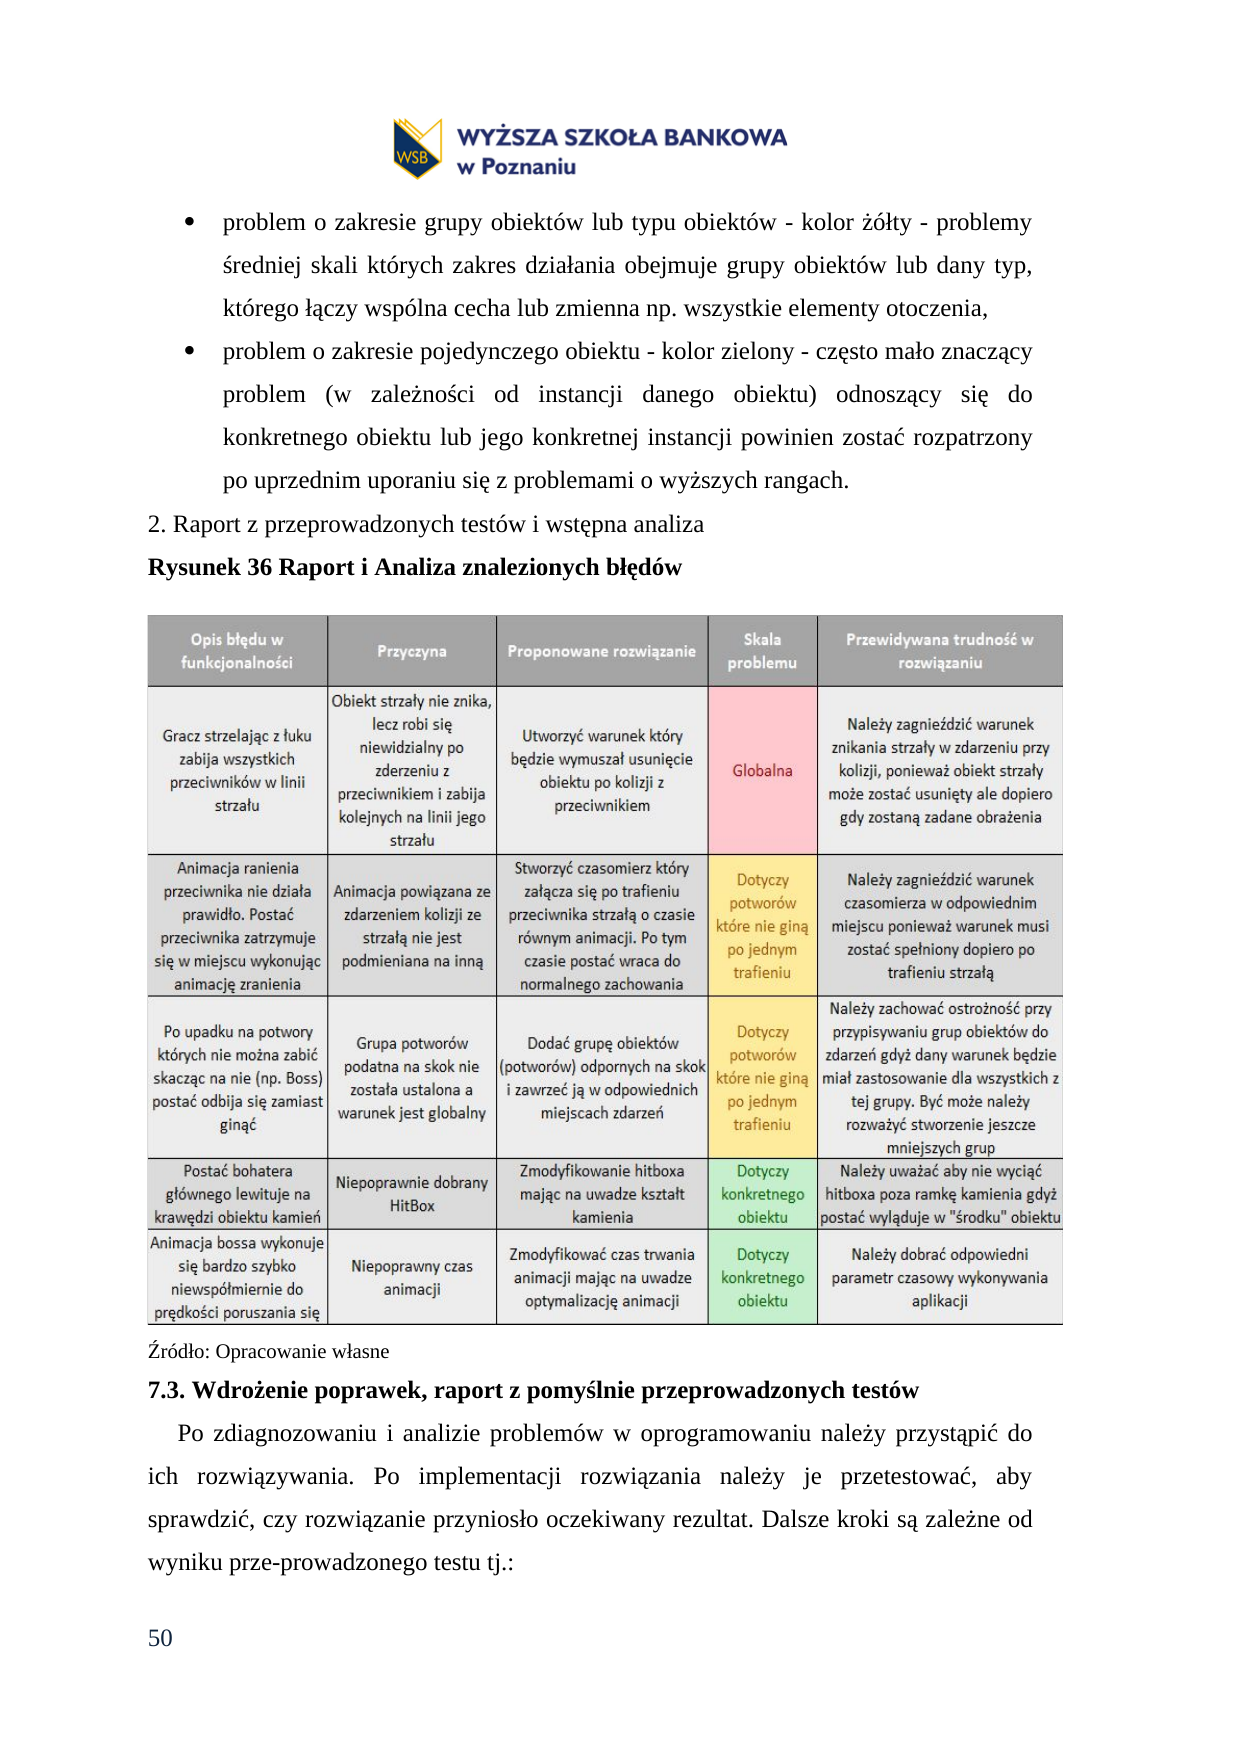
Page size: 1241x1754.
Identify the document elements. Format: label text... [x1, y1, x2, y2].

list problem o zakresie pojedynczego obiektu - kolor zielony - często mało znaczący problem (w zależności od instancji danego obiektu) odnoszący się do konkretnego obiektu lub jego konkretnej instancji powinien zostać rozpatrzony po uprzednim uporaniu się z problemami o wyższych rangach. [185, 336, 1033, 494]
list problem o zakresie grupy obiektów lub typu obiektów - kolor żółty - problemy średniej skali których zakres działania obejmuje grupy obiektów lub dany typ, którego łączy wspólna cecha lub zmienna np. wszystkie elementy otoczenia, [185, 207, 1033, 322]
text Rysunek 36 Raport i Analiza znalezionych błędów [148, 552, 1033, 581]
list 2. Raport z przeprowadzonych testów i wstępna analiza [148, 509, 1033, 537]
text Po zdiagnozowaniu i analizie problemów w oprogramowaniu należy przystąpić do ich rozwiązywania. Po implementacji rozwiązania należy je przetestować, aby sprawdzić, czy rozwiązanie przyniosło oczekiwany rezultat. Dalsze kroki są zależne od wyniku prze-prowadzonego testu tj.: [148, 1418, 1033, 1576]
picture [393, 118, 788, 180]
text Źródło: Opracowanie własne [148, 1339, 1033, 1363]
picture [147, 615, 1063, 1325]
subtitle 7.3. Wdrożenie poprawek, raport z pomyślnie przeprowadzonych testów [148, 1375, 1033, 1403]
